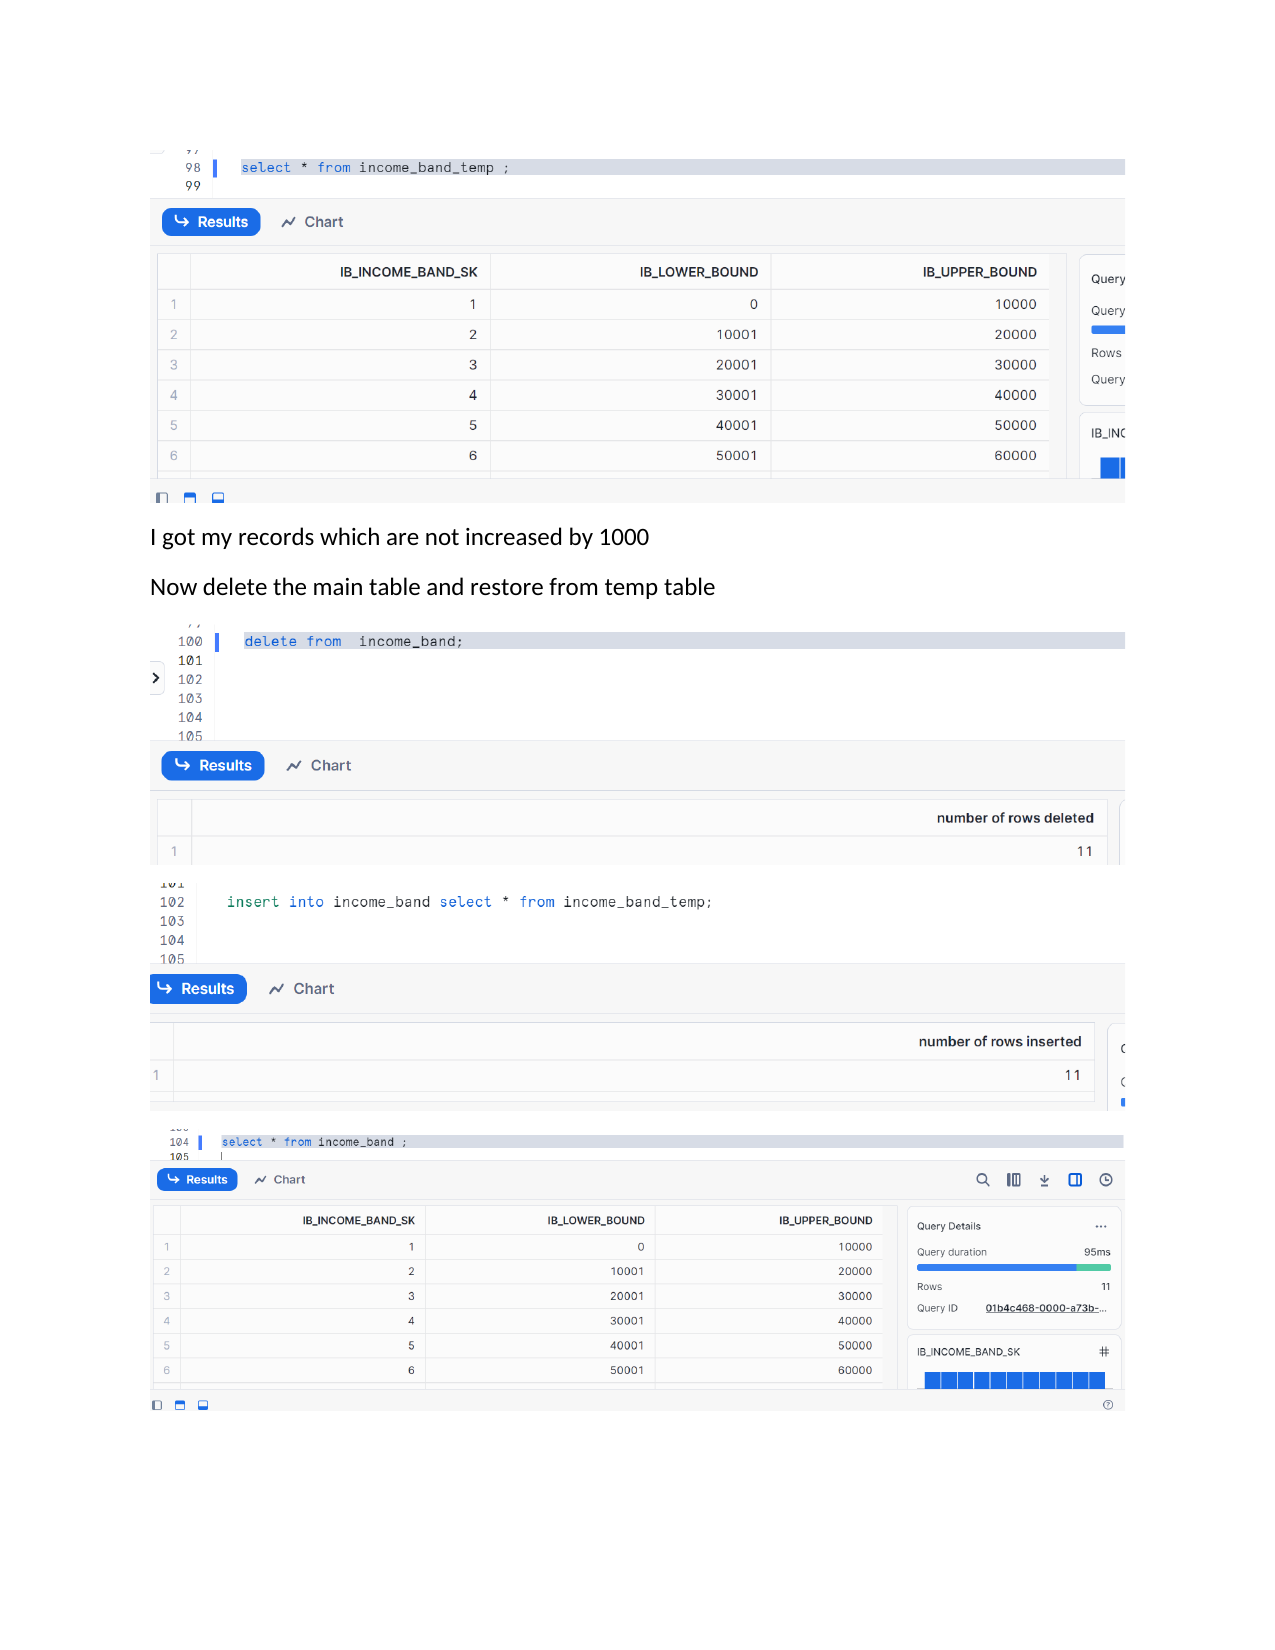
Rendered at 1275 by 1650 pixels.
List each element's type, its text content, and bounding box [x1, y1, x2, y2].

text Now delete the main table and restore from temp table [150, 571, 1125, 601]
picture [150, 620, 1125, 865]
picture [150, 1129, 1125, 1411]
picture [150, 150, 1125, 503]
picture [150, 883, 1125, 1111]
text I got my records which are not increased by 1000 [150, 521, 1125, 552]
